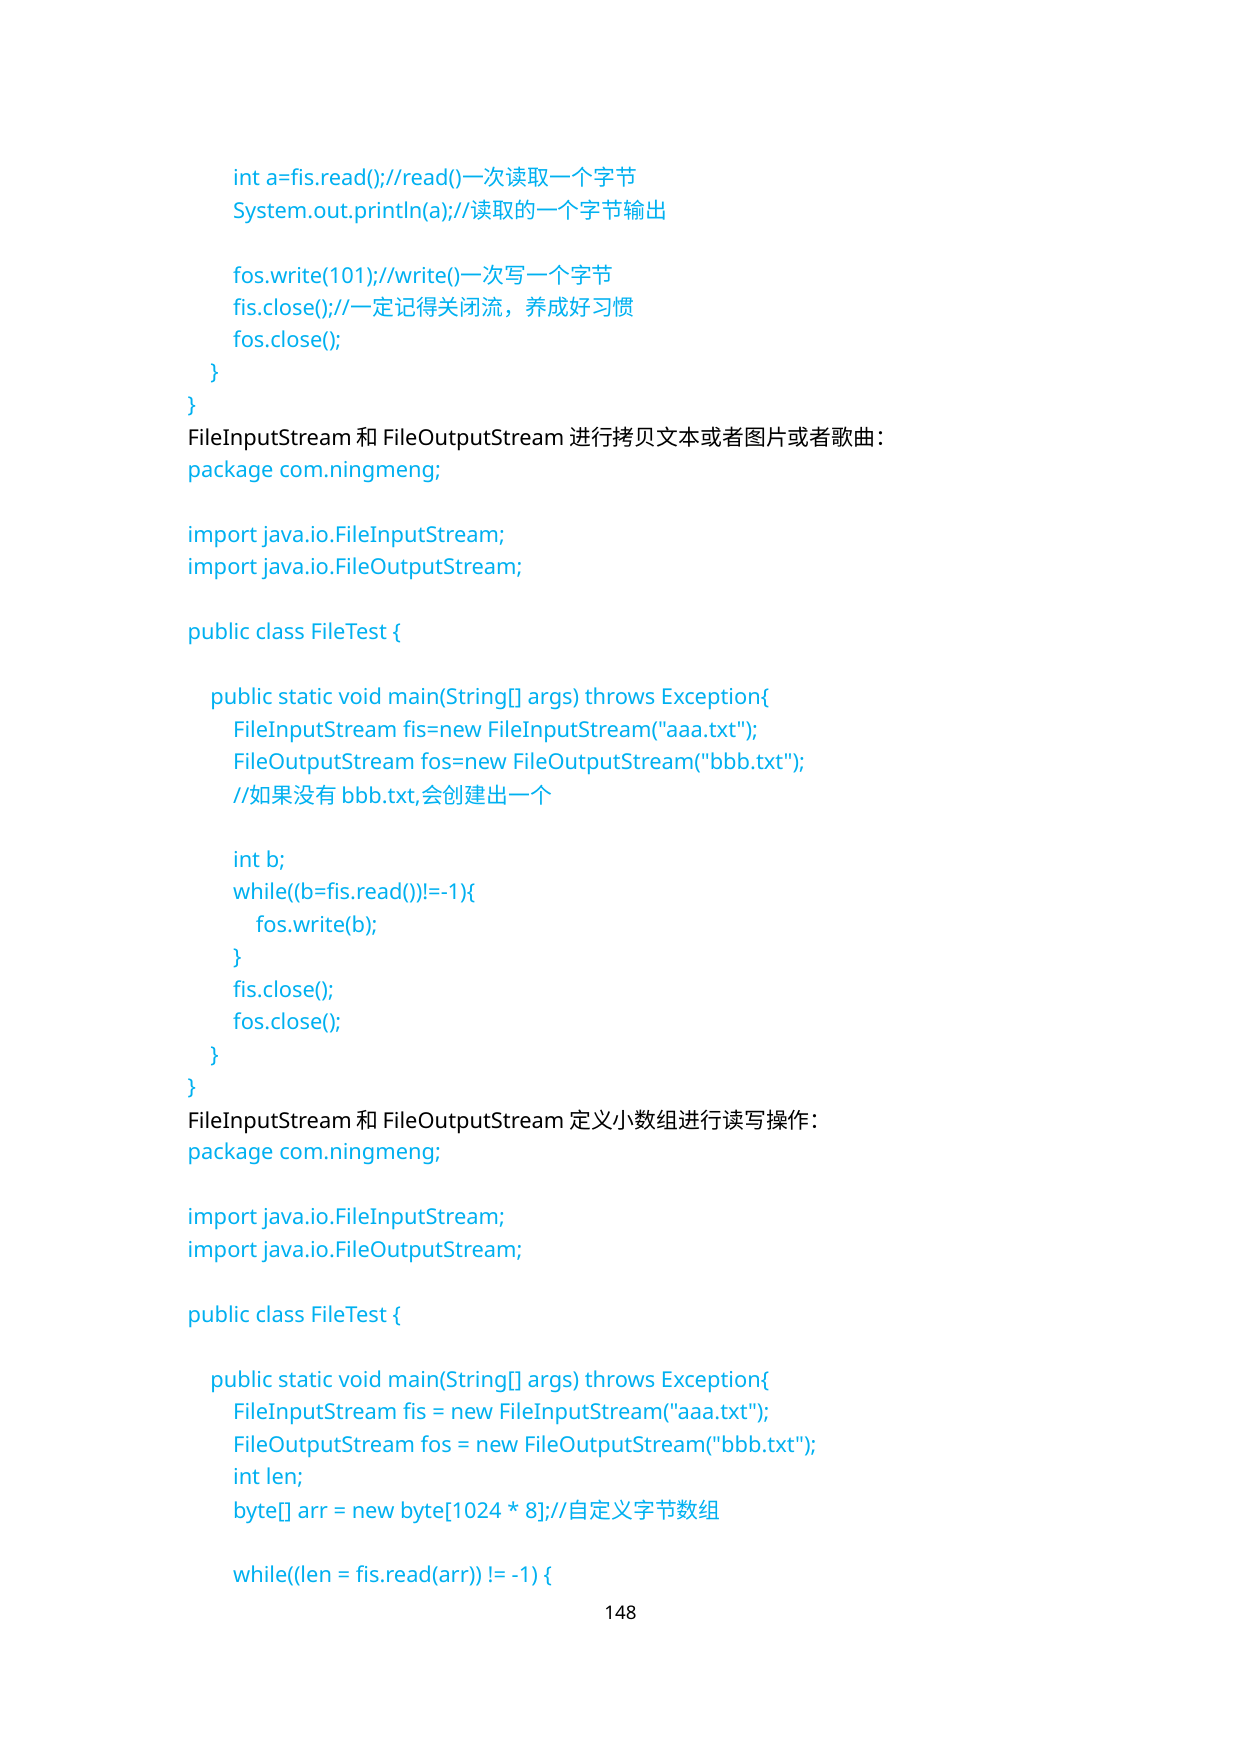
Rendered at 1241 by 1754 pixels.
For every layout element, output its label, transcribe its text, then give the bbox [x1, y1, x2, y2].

text while((b=fis.read())!=-1){ [187, 875, 1053, 907]
text while((len = fis.read(arr)) != -1) { [187, 1557, 1053, 1590]
text package com.ningmeng; [187, 1135, 1053, 1167]
text FileInputStream fis=new FileInputStream("aaa.txt"); [187, 712, 1053, 745]
text int len; [187, 1460, 1053, 1492]
text import java.io.FileInputStream; [187, 517, 1053, 550]
text public class FileTest { [187, 615, 1053, 647]
text public static void main(String[] args) throws Exception{ [187, 1362, 1053, 1395]
text //如果没有bbb.txt,会创建出一个 [187, 777, 1053, 810]
text } [187, 940, 1053, 972]
text fos.close(); [187, 1005, 1053, 1037]
text fis.close();//一定记得关闭流，养成好习惯 [187, 290, 1053, 322]
text int b; [187, 842, 1053, 875]
text public static void main(String[] args) throws Exception{ [187, 680, 1053, 712]
text fos.close(); [187, 322, 1053, 355]
text public class FileTest { [187, 1297, 1053, 1330]
text FileInputStream和FileOutputStream定义小数组进行读写操作： [187, 1102, 1053, 1135]
text FileOutputStream fos=new FileOutputStream("bbb.txt"); [187, 745, 1053, 777]
text fos.write(101);//write()一次写一个字节 [187, 257, 1053, 290]
text import java.io.FileOutputStream; [187, 1232, 1053, 1265]
text } [187, 1070, 1053, 1102]
text import java.io.FileOutputStream; [187, 550, 1053, 582]
text System.out.println(a);//读取的一个字节输出 [187, 192, 1053, 225]
text import java.io.FileInputStream; [187, 1200, 1053, 1232]
text package com.ningmeng; [187, 452, 1053, 485]
text } [187, 387, 1053, 420]
text FileOutputStream fos = new FileOutputStream("bbb.txt"); [187, 1427, 1053, 1460]
text } [187, 1037, 1053, 1070]
text byte[] arr = new byte[1024 * 8];//自定义字节数组 [187, 1492, 1053, 1525]
text int a=fis.read();//read()一次读取一个字节 [187, 160, 1053, 192]
text FileInputStream和FileOutputStream进行拷贝文本或者图片或者歌曲： [187, 420, 1053, 452]
text fos.write(b); [187, 907, 1053, 940]
text } [187, 355, 1053, 387]
text fis.close(); [187, 972, 1053, 1005]
text FileInputStream fis = new FileInputStream("aaa.txt"); [187, 1395, 1053, 1427]
